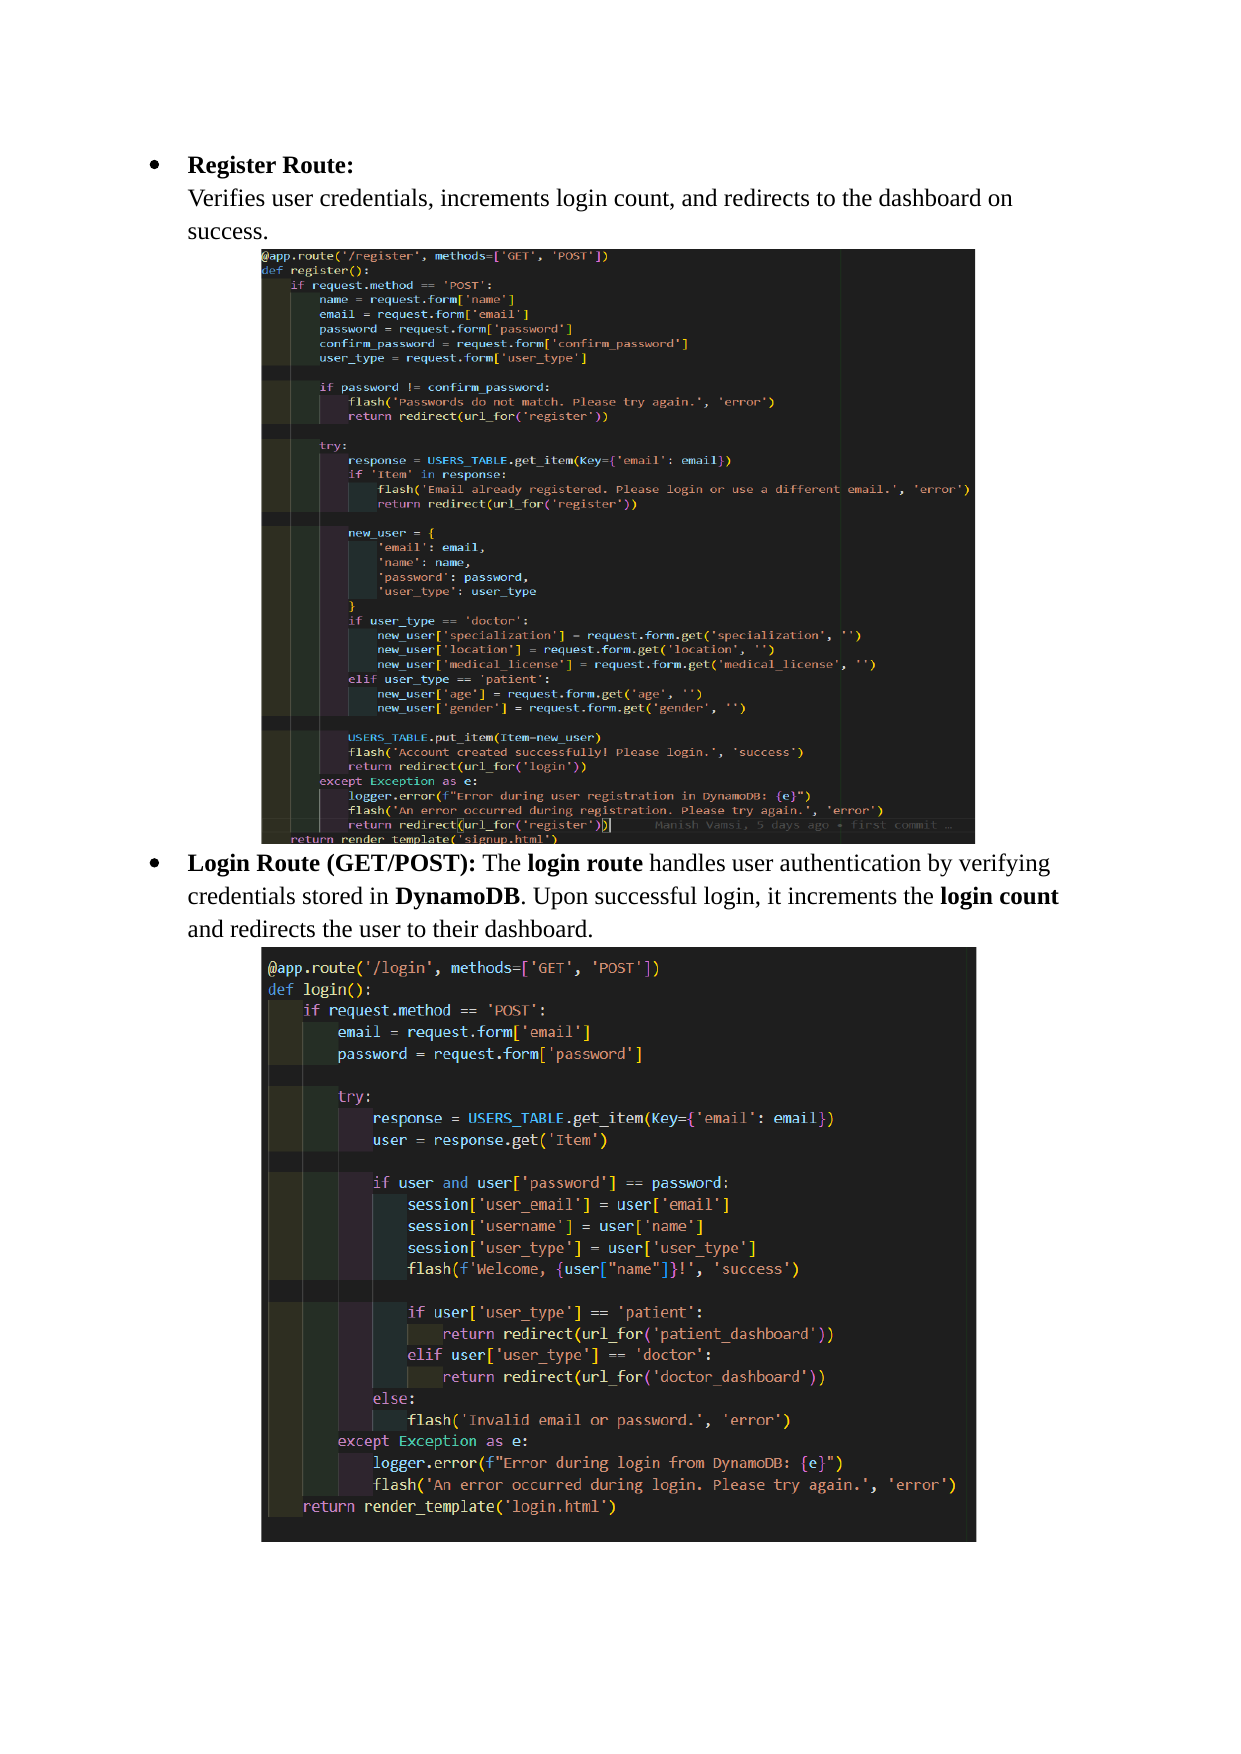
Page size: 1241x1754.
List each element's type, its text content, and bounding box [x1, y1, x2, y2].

picture [261, 249, 976, 844]
picture [261, 947, 977, 1542]
list Register Route: [150, 150, 1090, 179]
list Verifies user credentials, increments login count, and redirects to the dashboard on success. [187, 183, 1090, 245]
list Login Route (GET/POST): The login route handles user authentication by verifying credentials stored in DynamoDB. Upon successful login, it increments the login count and redirects the user to their dashboard. [150, 848, 1090, 943]
